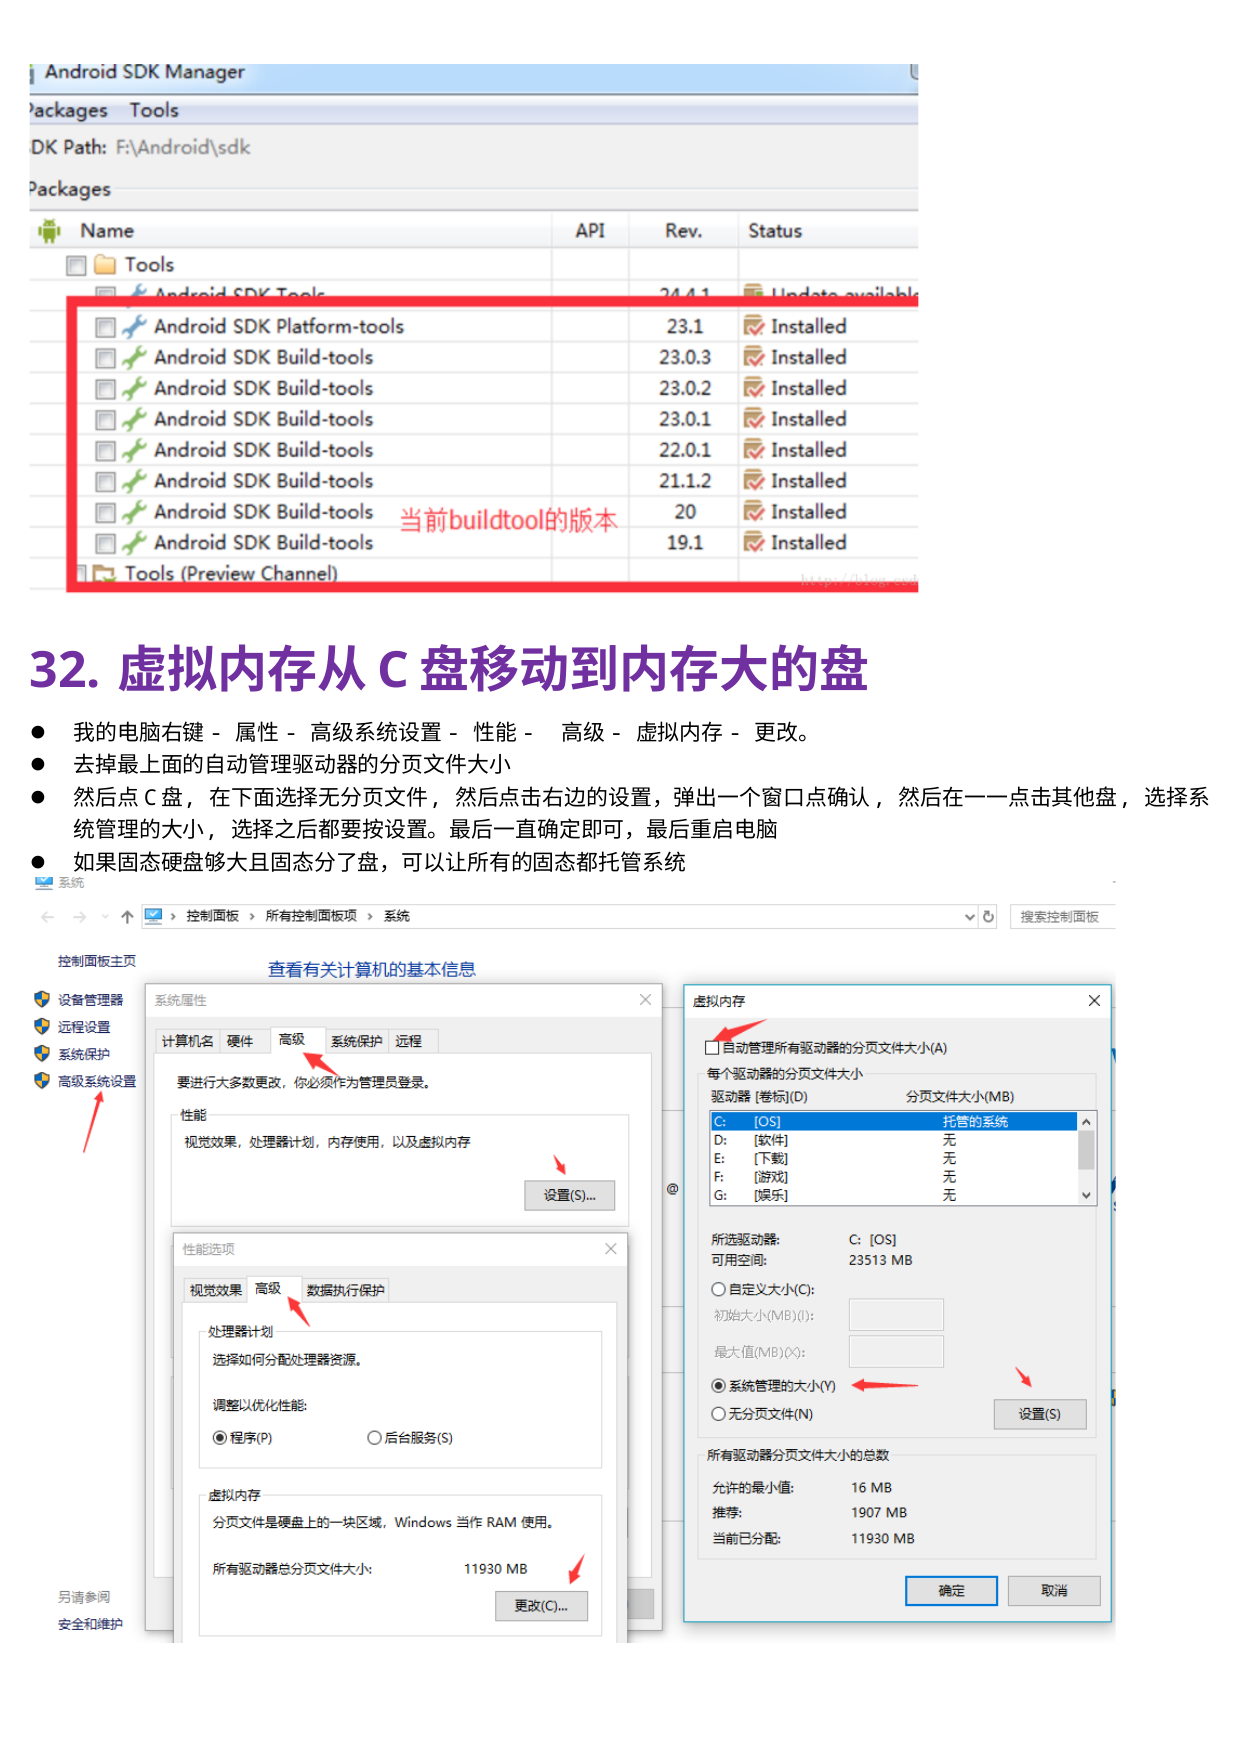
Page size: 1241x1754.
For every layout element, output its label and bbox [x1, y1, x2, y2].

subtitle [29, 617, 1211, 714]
picture [29, 64, 919, 612]
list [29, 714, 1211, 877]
picture [29, 877, 1116, 1643]
